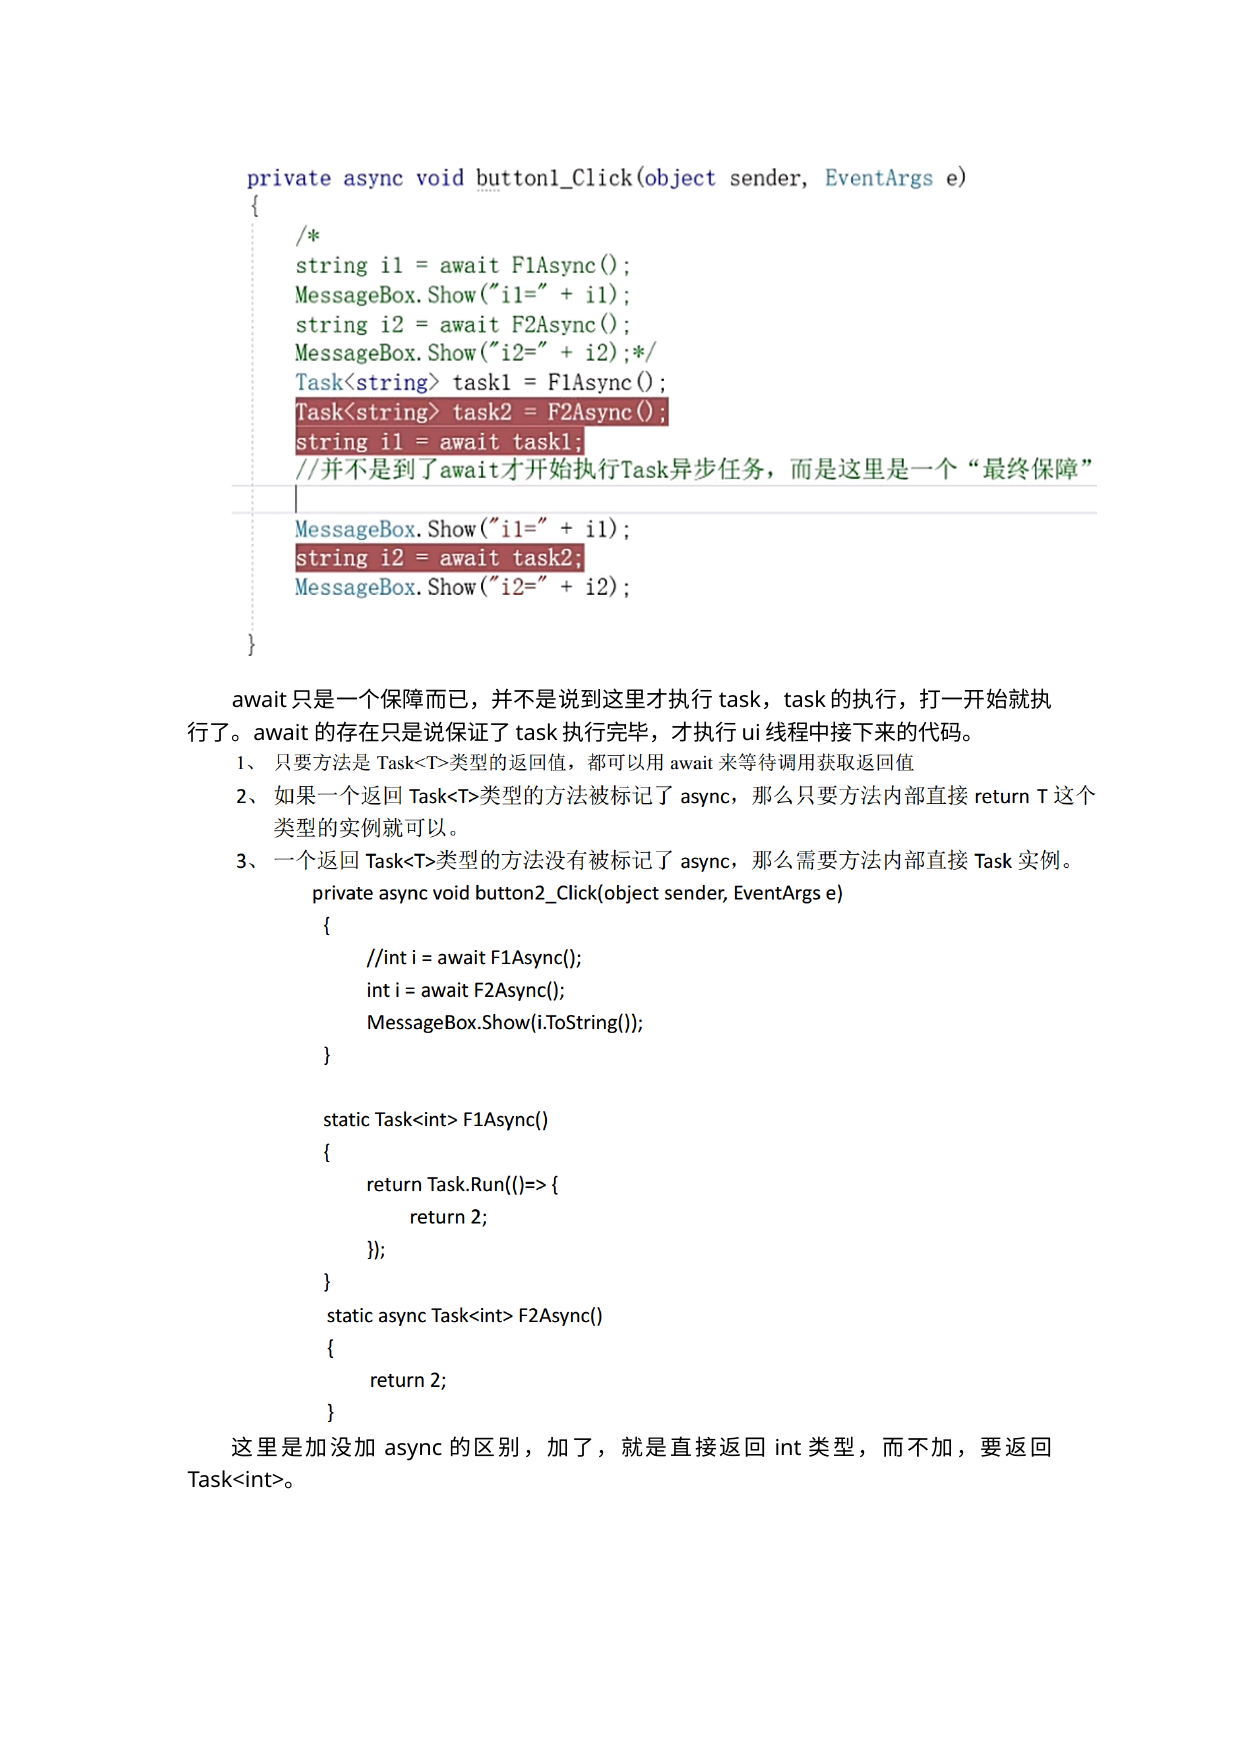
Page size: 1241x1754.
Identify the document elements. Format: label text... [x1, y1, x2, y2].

picture [231, 162, 1097, 658]
text 这里是加没加async的区别，加了，就是直接返回int类型，而不加，要返回Task<int>。 [187, 1429, 1053, 1494]
picture [231, 1299, 1097, 1424]
picture [231, 747, 1097, 1292]
text await只是一个保障而已，并不是说到这里才执行task，task的执行，打一开始就执行了。await 的存在只是说保证了task执行完毕，才执行ui线程中接下来的代码。 [187, 682, 1053, 747]
